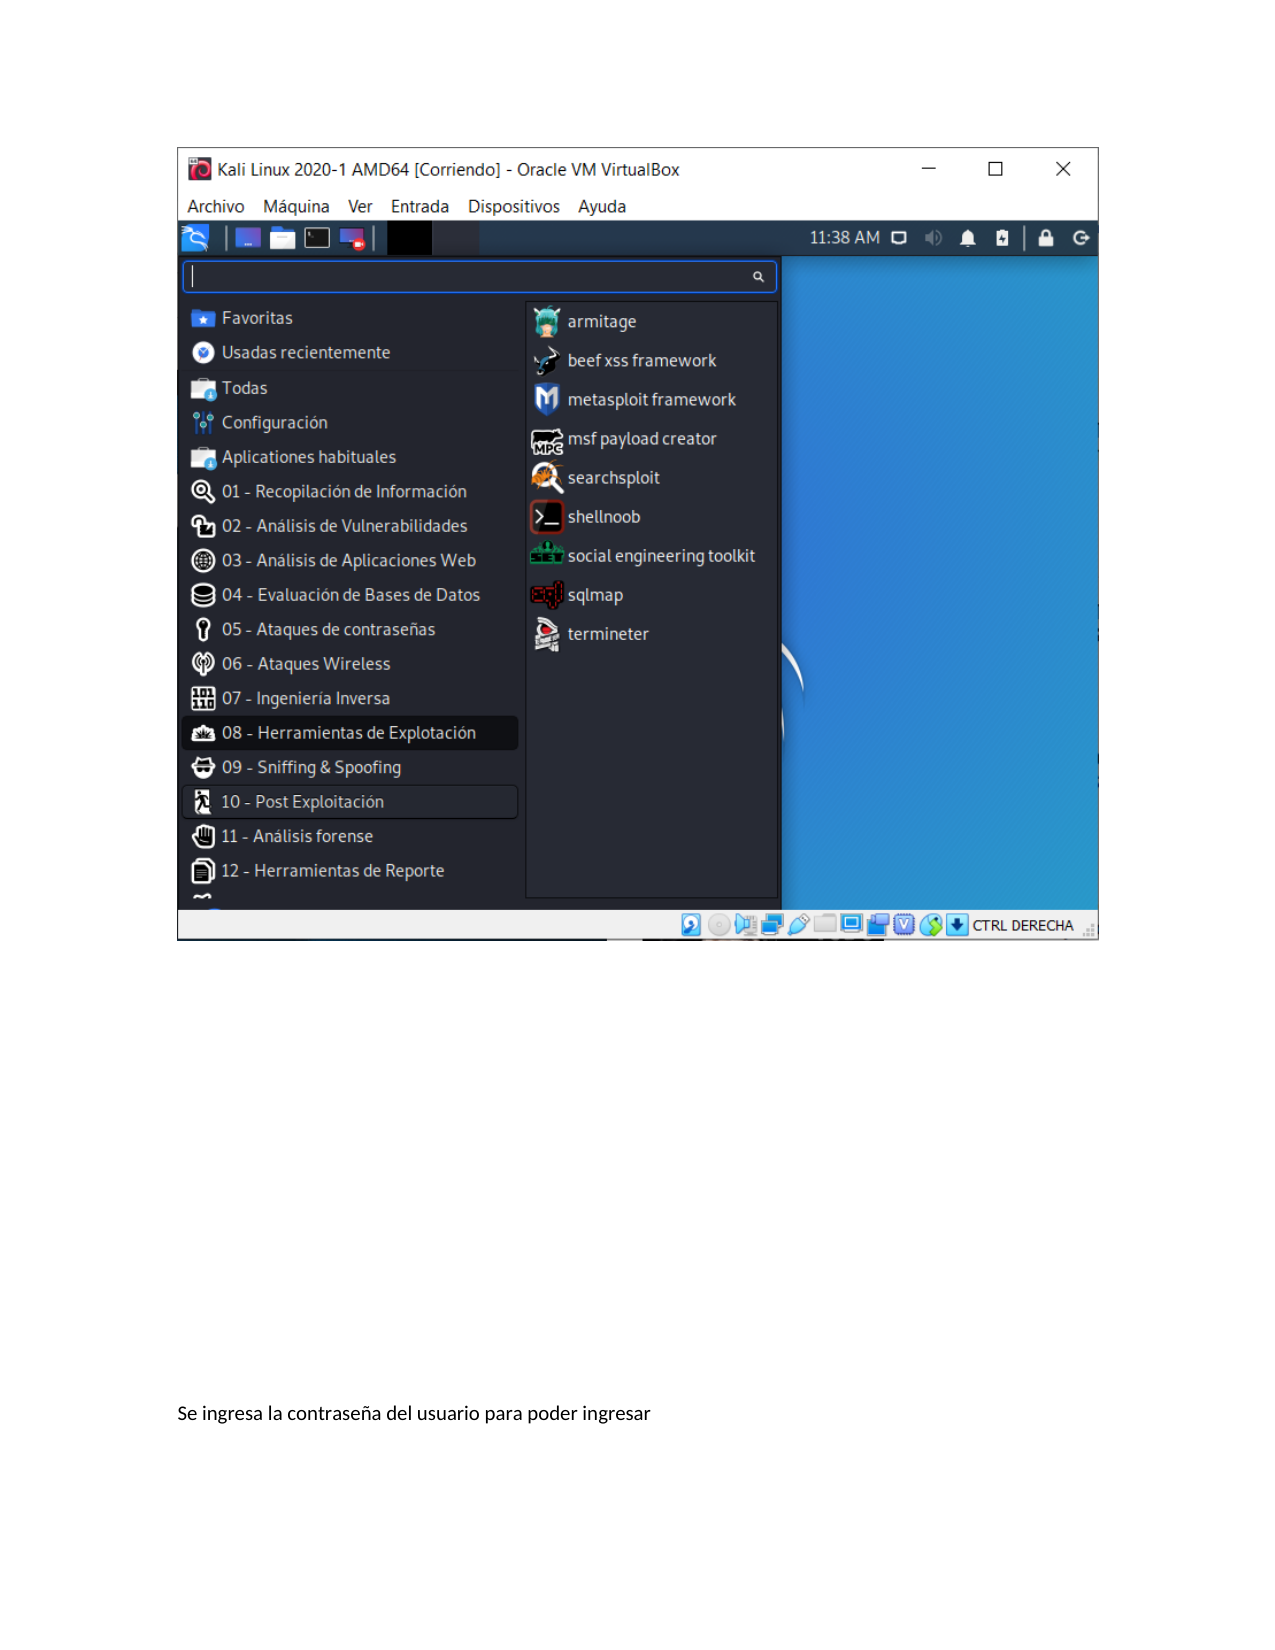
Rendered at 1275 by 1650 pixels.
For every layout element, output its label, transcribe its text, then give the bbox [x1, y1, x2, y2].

text Se ingresa la contraseña del usuario para poder ingresar [177, 1400, 1098, 1426]
picture [177, 147, 1099, 941]
